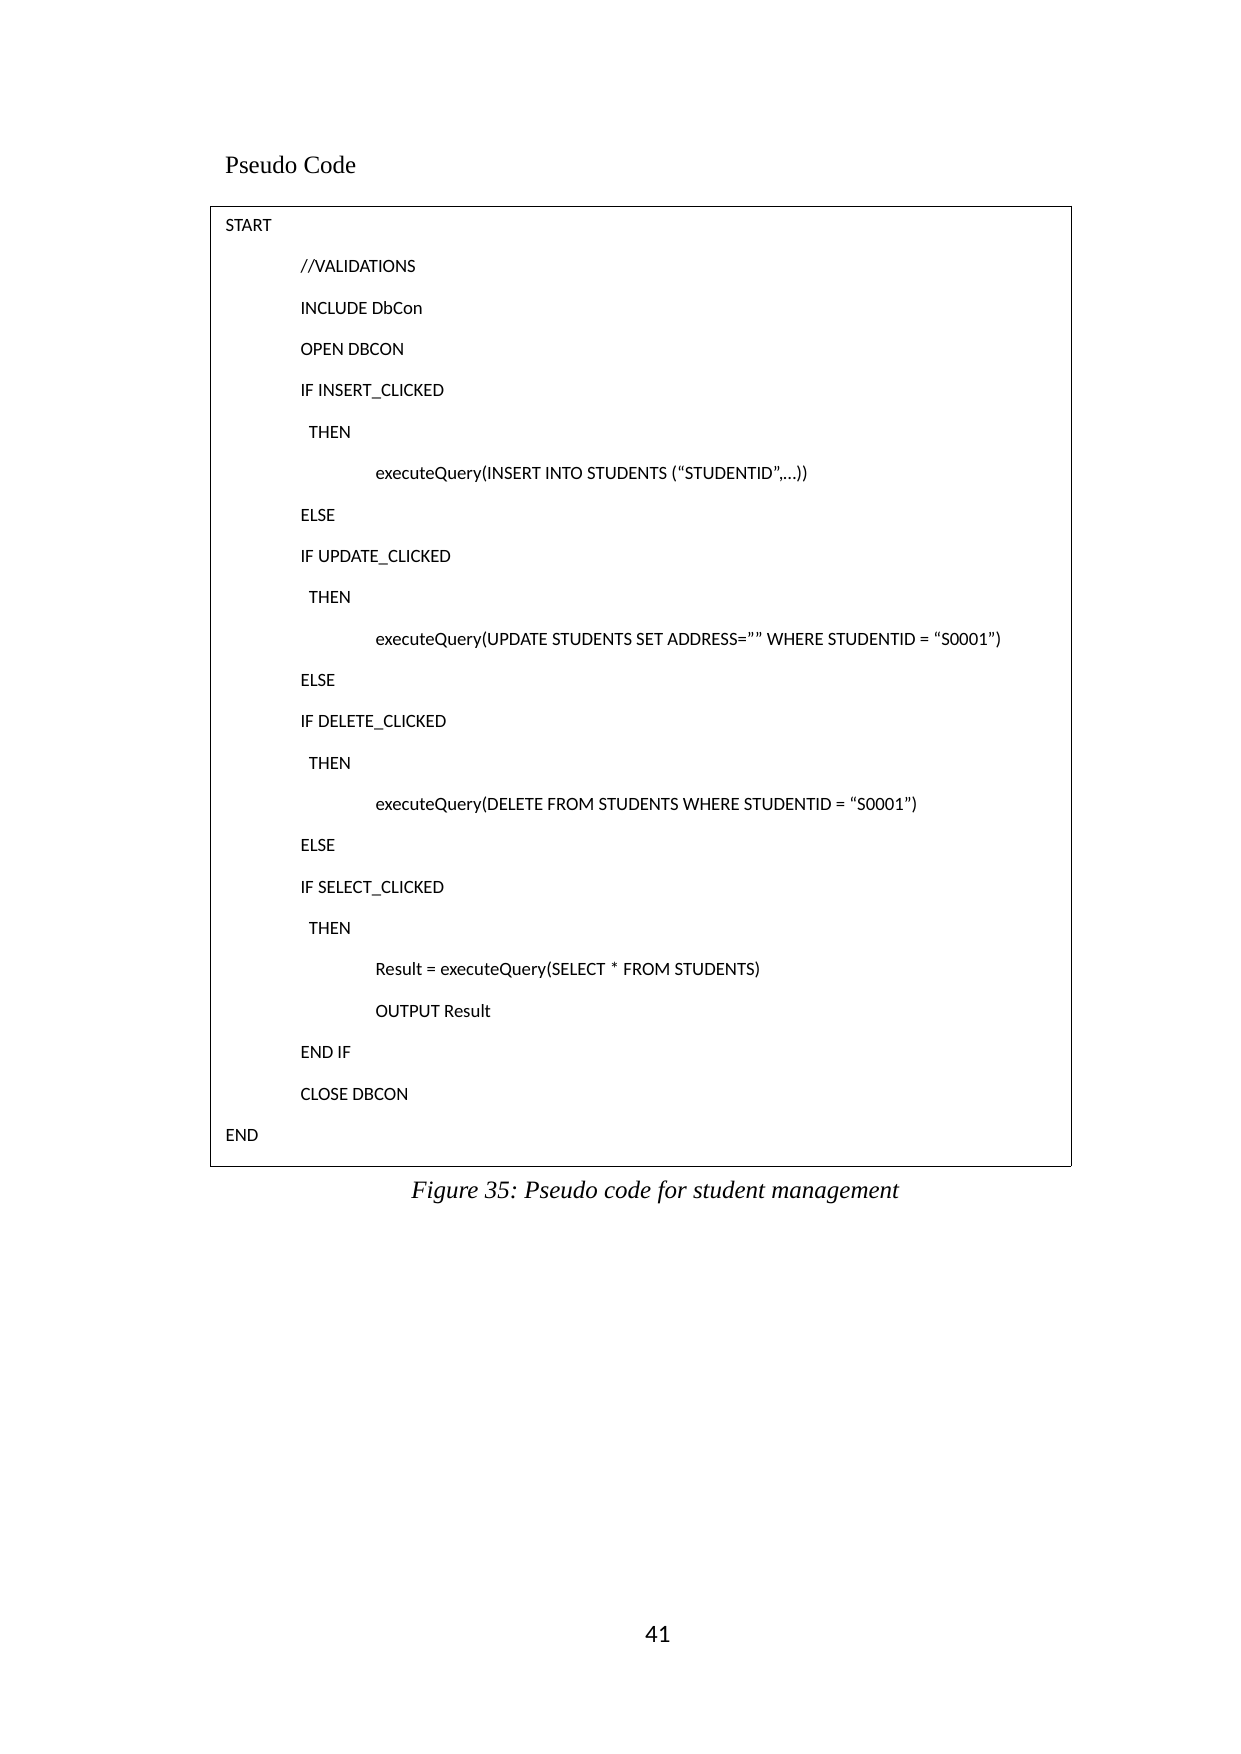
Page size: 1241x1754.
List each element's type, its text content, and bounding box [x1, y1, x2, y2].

text Pseudo Code [225, 150, 1090, 179]
